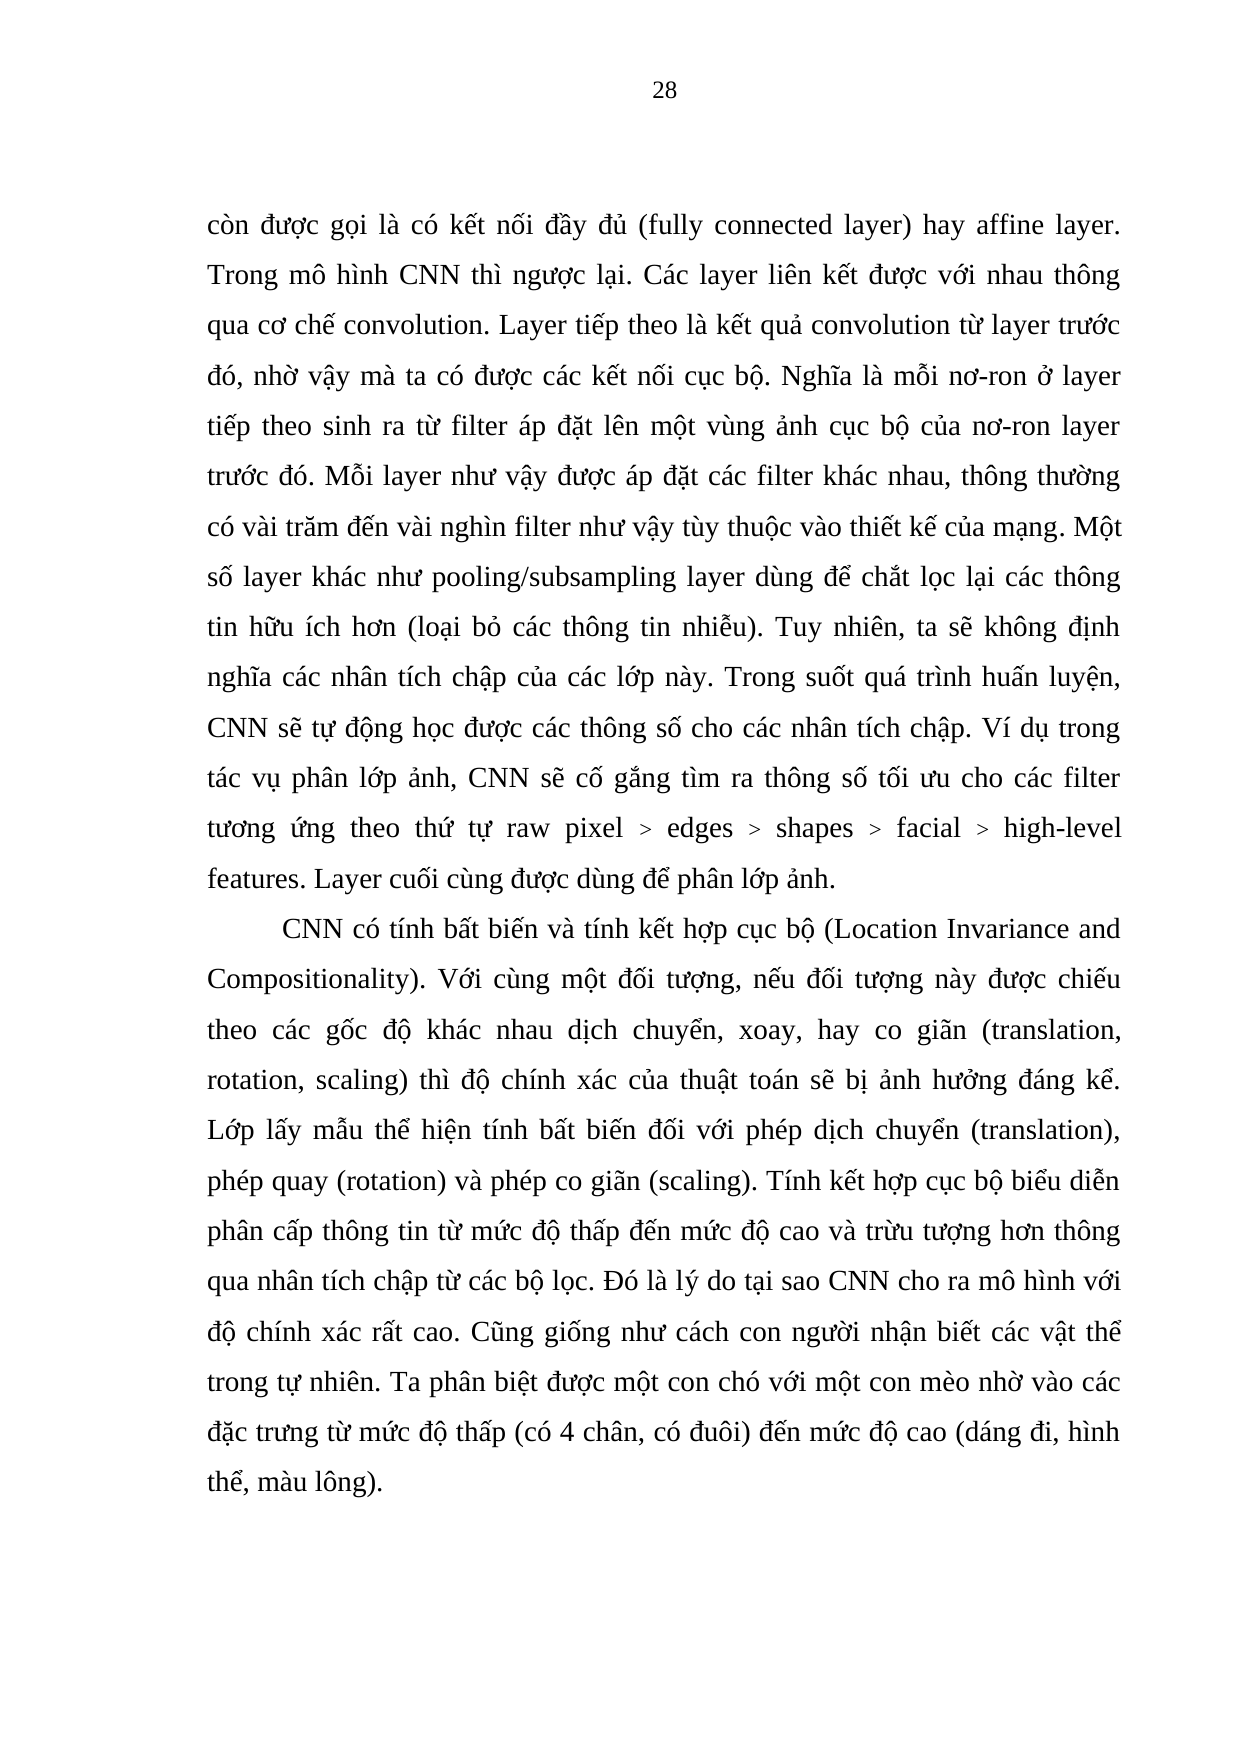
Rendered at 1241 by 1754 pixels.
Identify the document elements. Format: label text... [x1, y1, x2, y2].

text CNN có tính bất biến và tính kết hợp cục bộ (Location Invariance and Compositionality). Với cùng một đối tượng, nếu đối tượng này được chiếu theo các gốc độ khác nhau dịch chuyển, xoay, hay co giãn (translation, rotation, scaling) thì độ chính xác của thuật toán sẽ bị ảnh hưởng đáng kể. Lớp lấy mẫu thể hiện tính bất biến đối với phép dịch chuyển (translation), phép quay (rotation) và phép co giãn (scaling). Tính kết hợp cục bộ biểu diễn phân cấp thông tin từ mức độ thấp đến mức độ cao và trừu tượng hơn thông qua nhân tích chập từ các bộ lọc. Đó là lý do tại sao CNN cho ra mô hình với độ chính xác rất cao. Cũng giống như cách con người nhận biết các vật thể trong tự nhiên. Ta phân biệt được một con chó với một con mèo nhờ vào các đặc trưng từ mức độ thấp (có 4 chân, có đuôi) đến mức độ cao (dáng đi, hình thể, màu lông). [207, 911, 1122, 1498]
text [207, 207, 1122, 894]
